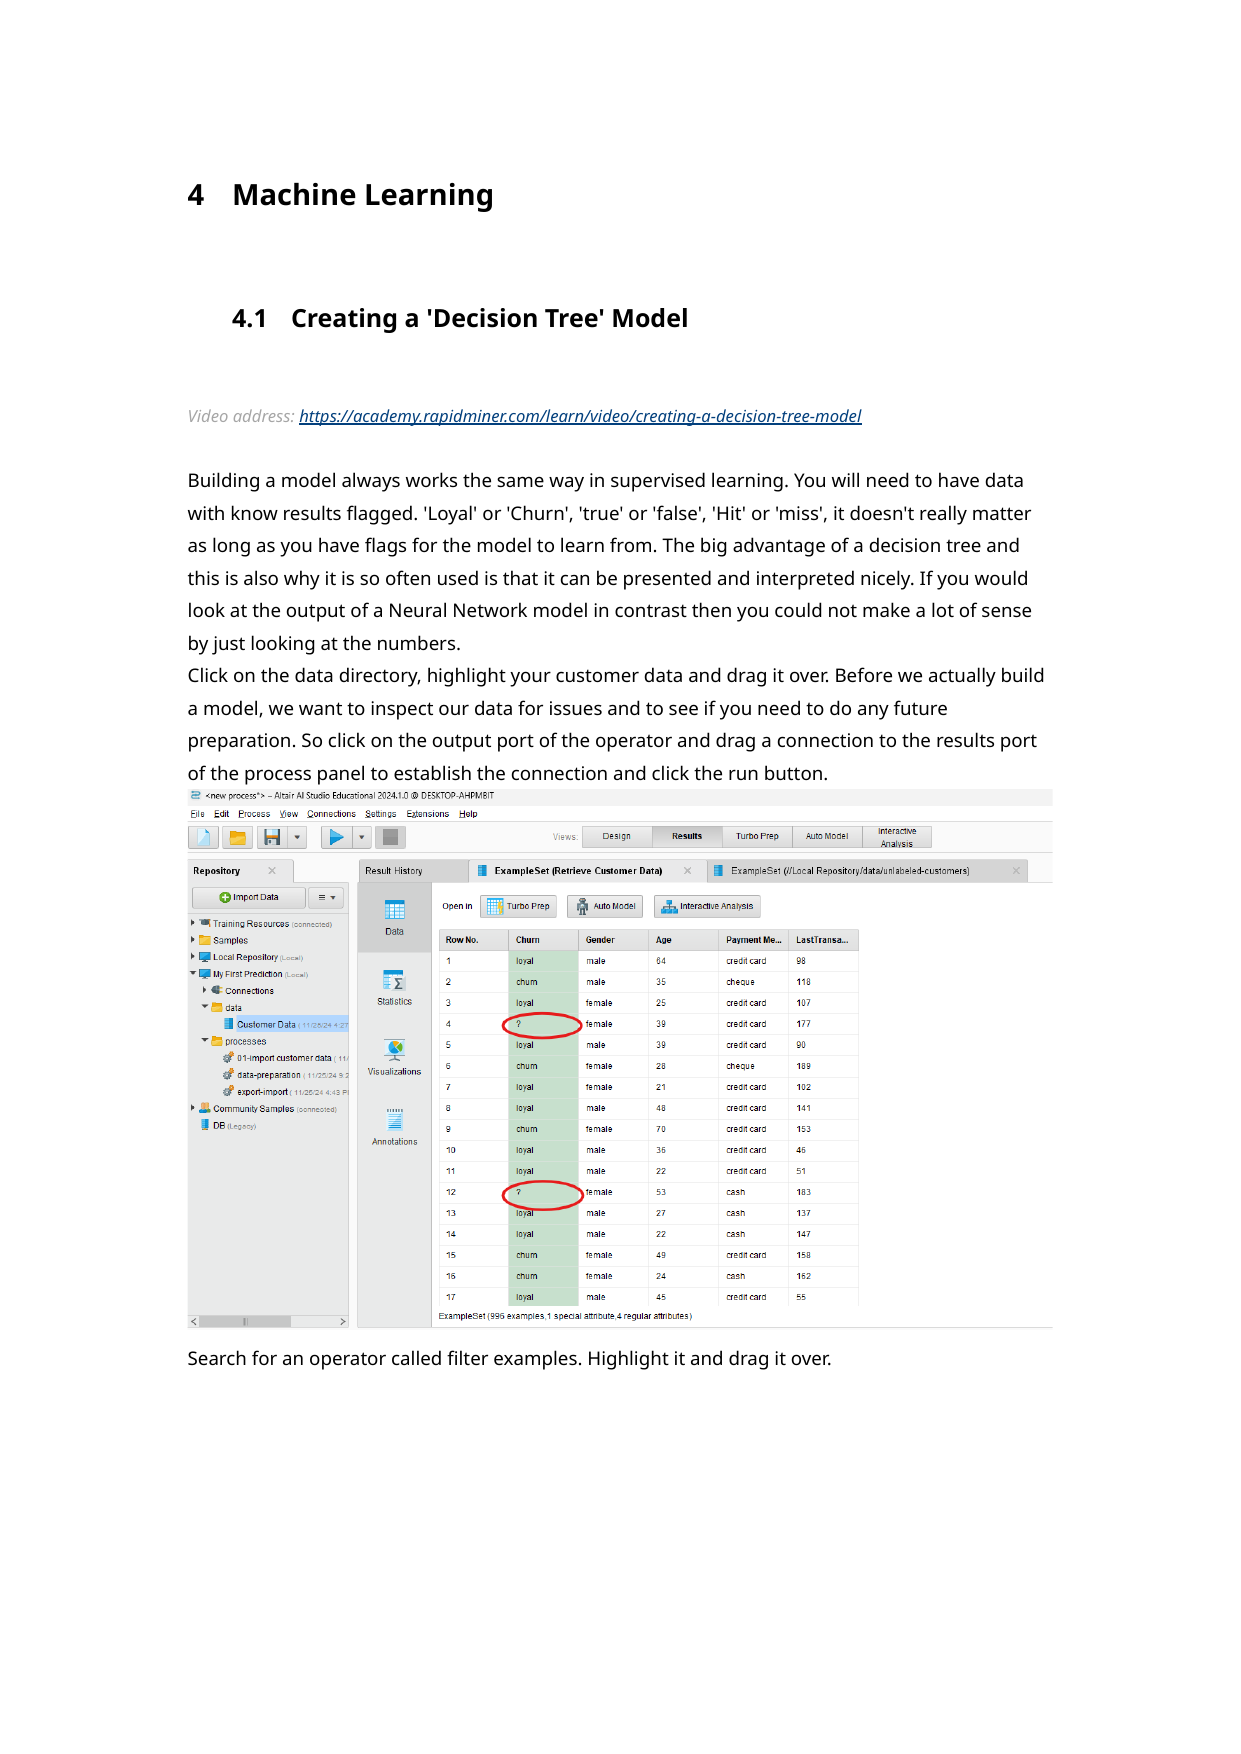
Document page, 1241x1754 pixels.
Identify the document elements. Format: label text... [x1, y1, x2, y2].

text Building a model always works the same way in supervised learning. You will need to have data with know results flagged. 'Loyal' or 'Churn', 'true' or 'false', 'Hit' or 'miss', it doesn't really matter as long as you have flags for the model to learn from. The big advantage of a decision tree and this is also why it is so often used is that it can be presented and interpreted nicely. If you would look at the output of a Neural Network model in contrast then you could not make a lot of sense by just looking at the numbers. [187, 464, 1053, 659]
subtitle Creating a 'Decision Tree' Model [232, 285, 1053, 350]
text Video address: https://academy.rapidminer.com/learn/video/creating-a-decision-tree-model [187, 399, 1053, 432]
subtitle Machine Learning [187, 162, 1053, 227]
picture [187, 789, 1053, 1330]
text Search for an operator called filter examples. Highlight it and drag it over. [187, 1342, 1053, 1374]
text Click on the data directory, highlight your customer data and drag it over. Before we actually build a model, we want to inspect our data for issues and to see if you need to do any future preparation. So click on the output port of the operator and drag a connection to the results port of the process panel to establish the connection and click the run button. [187, 659, 1053, 789]
